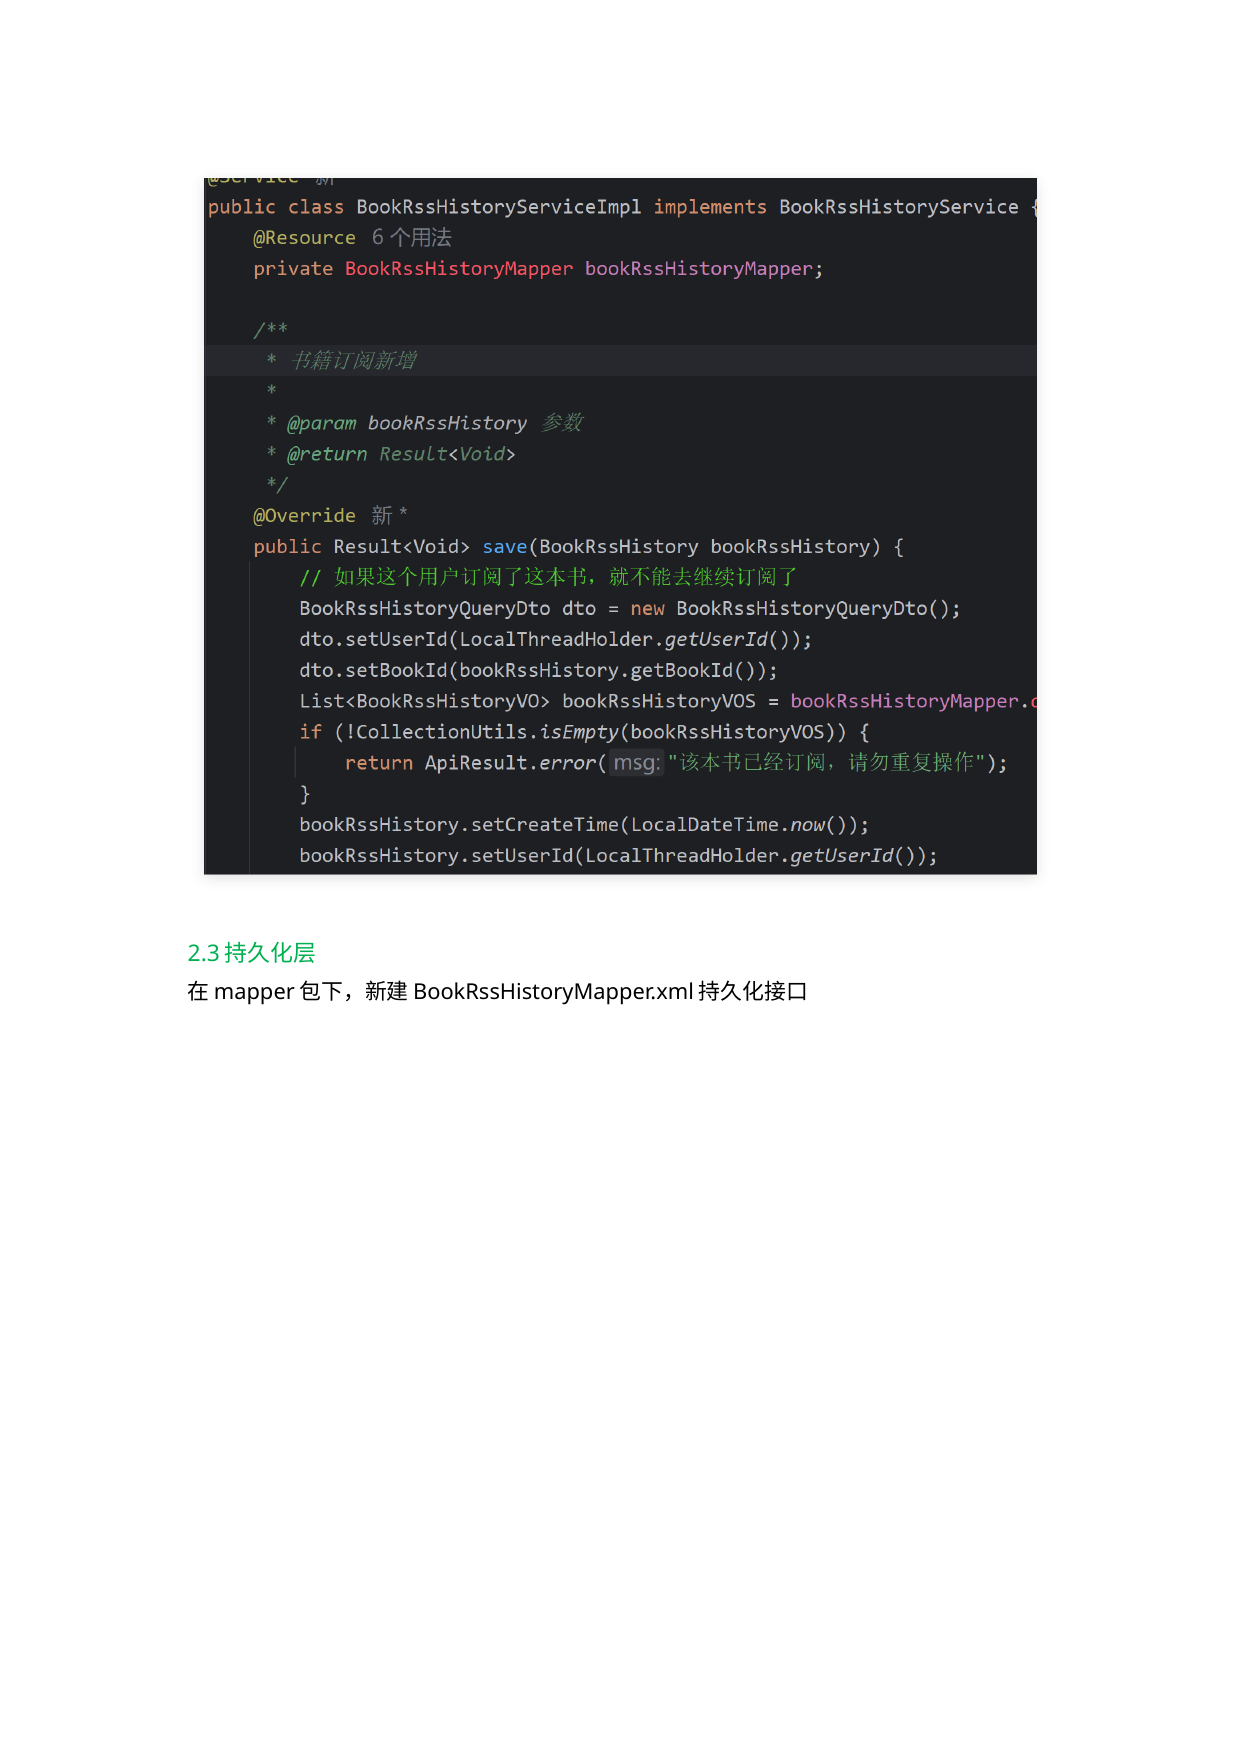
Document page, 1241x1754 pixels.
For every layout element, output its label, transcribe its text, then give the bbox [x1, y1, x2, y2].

subtitle 2.3持久化层 [187, 934, 1053, 968]
text 在mapper包下，新建BookRssHistoryMapper.xml持久化接口 [187, 974, 1053, 1007]
picture [187, 162, 1053, 891]
